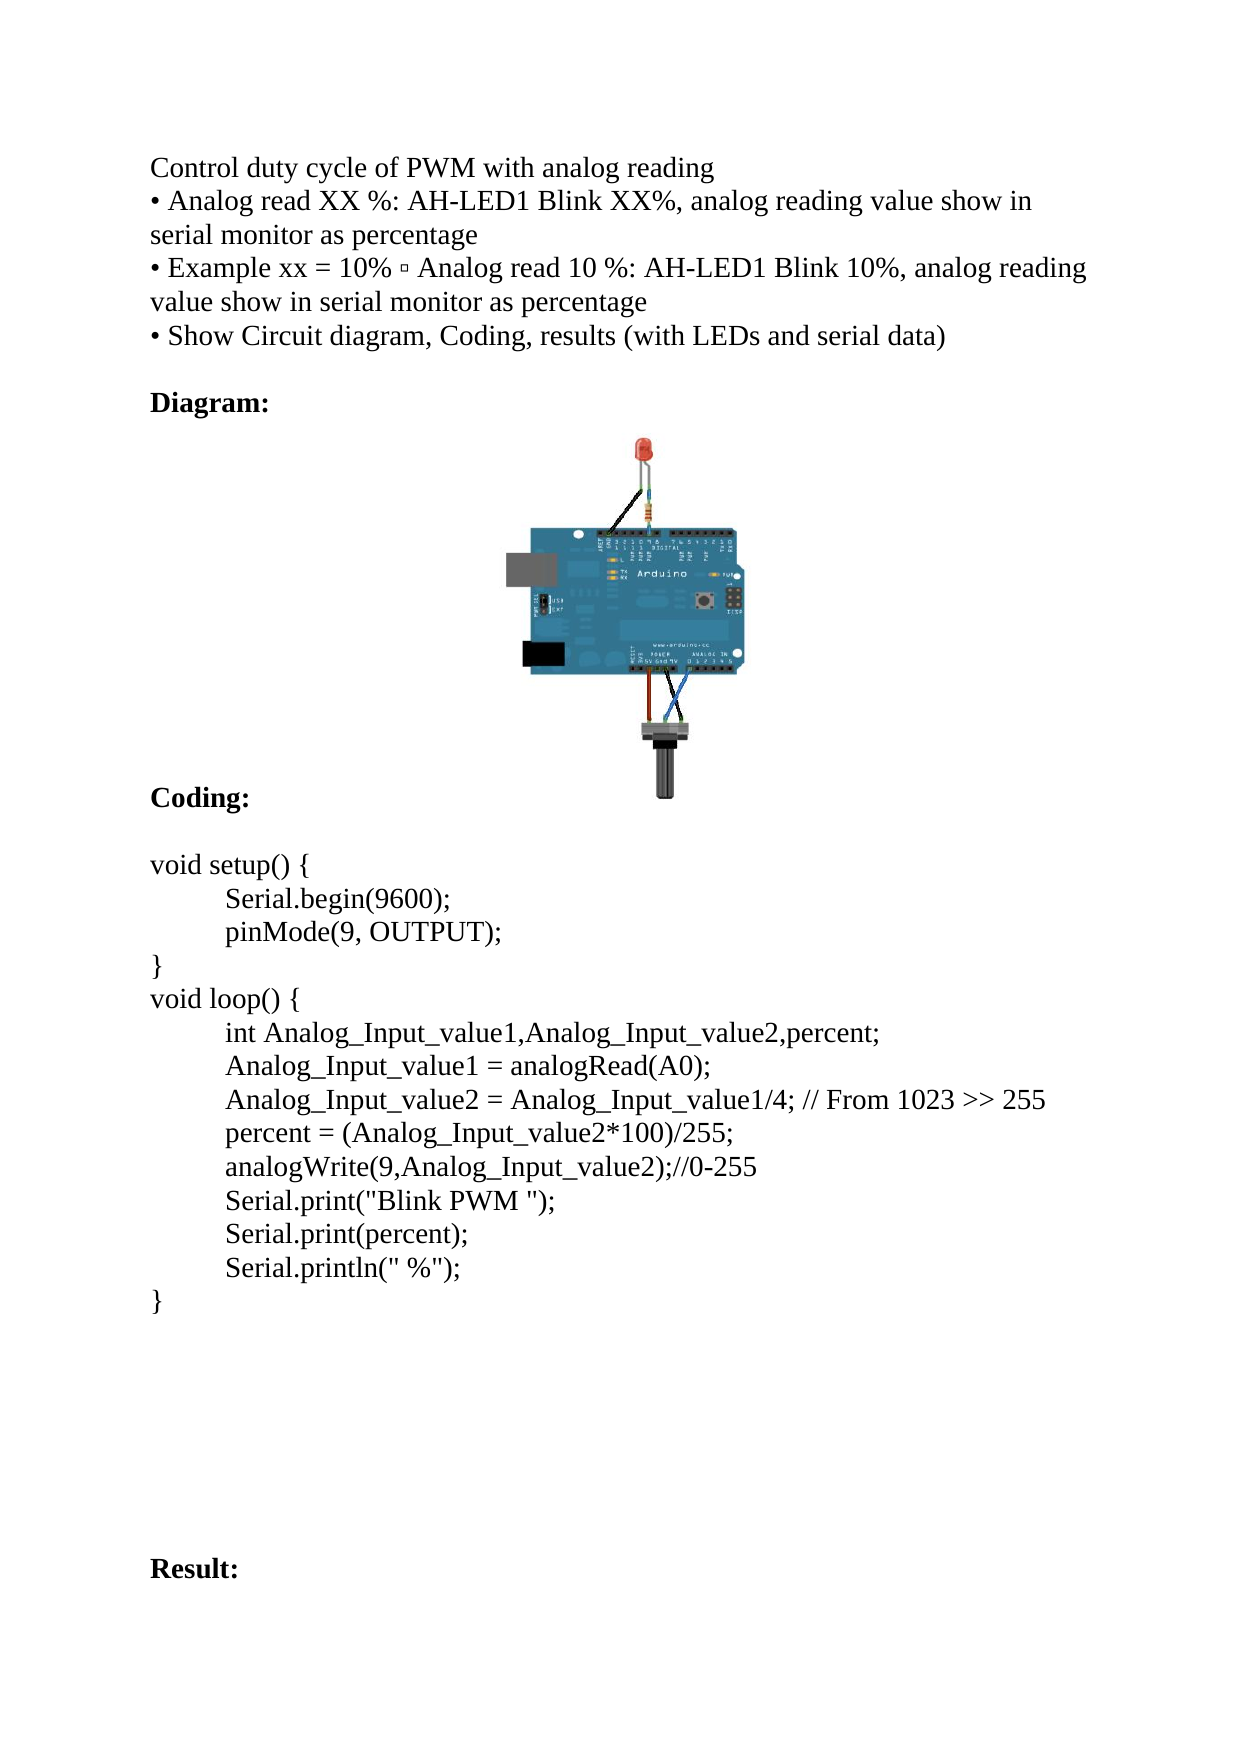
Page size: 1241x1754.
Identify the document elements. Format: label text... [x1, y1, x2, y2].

text Coding: [150, 780, 1090, 814]
text • Example xx = 10% ▫ Analog read 10 %: AH-LED1 Blink 10%, analog reading value show in serial monitor as percentage [150, 251, 1090, 318]
text Analog_Input_value2 = Analog_Input_value1/4; // From 1023 >> 255 [225, 1082, 1090, 1116]
text Serial.print(percent); [225, 1216, 1090, 1250]
text analogWrite(9,Analog_Input_value2);//0-255 [225, 1149, 1090, 1183]
text void loop() { [150, 981, 1090, 1015]
text } [150, 948, 1090, 981]
text Result: [150, 1552, 1090, 1585]
text Serial.print("Blink PWM "); [225, 1183, 1090, 1216]
text percent = (Analog_Input_value2*100)/255; [225, 1116, 1090, 1149]
text int Analog_Input_value1,Analog_Input_value2,percent; [225, 1015, 1090, 1048]
text pinMode(9, OUTPUT); [225, 914, 1090, 948]
text Analog_Input_value1 = analogRead(A0); [225, 1048, 1090, 1082]
text void setup() { [150, 847, 1090, 881]
text Diagram: [150, 385, 1090, 418]
text • Show Circuit diagram, Coding, results (with LEDs and serial data) [150, 318, 1090, 351]
text Control duty cycle of PWM with analog reading [150, 150, 1090, 183]
text Serial.begin(9600); [225, 881, 1090, 914]
text } [150, 1283, 1090, 1317]
picture [463, 421, 823, 780]
text • Analog read XX %: AH-LED1 Blink XX%, analog reading value show in serial monitor as percentage [150, 183, 1090, 251]
text Serial.println(" %"); [225, 1250, 1090, 1283]
